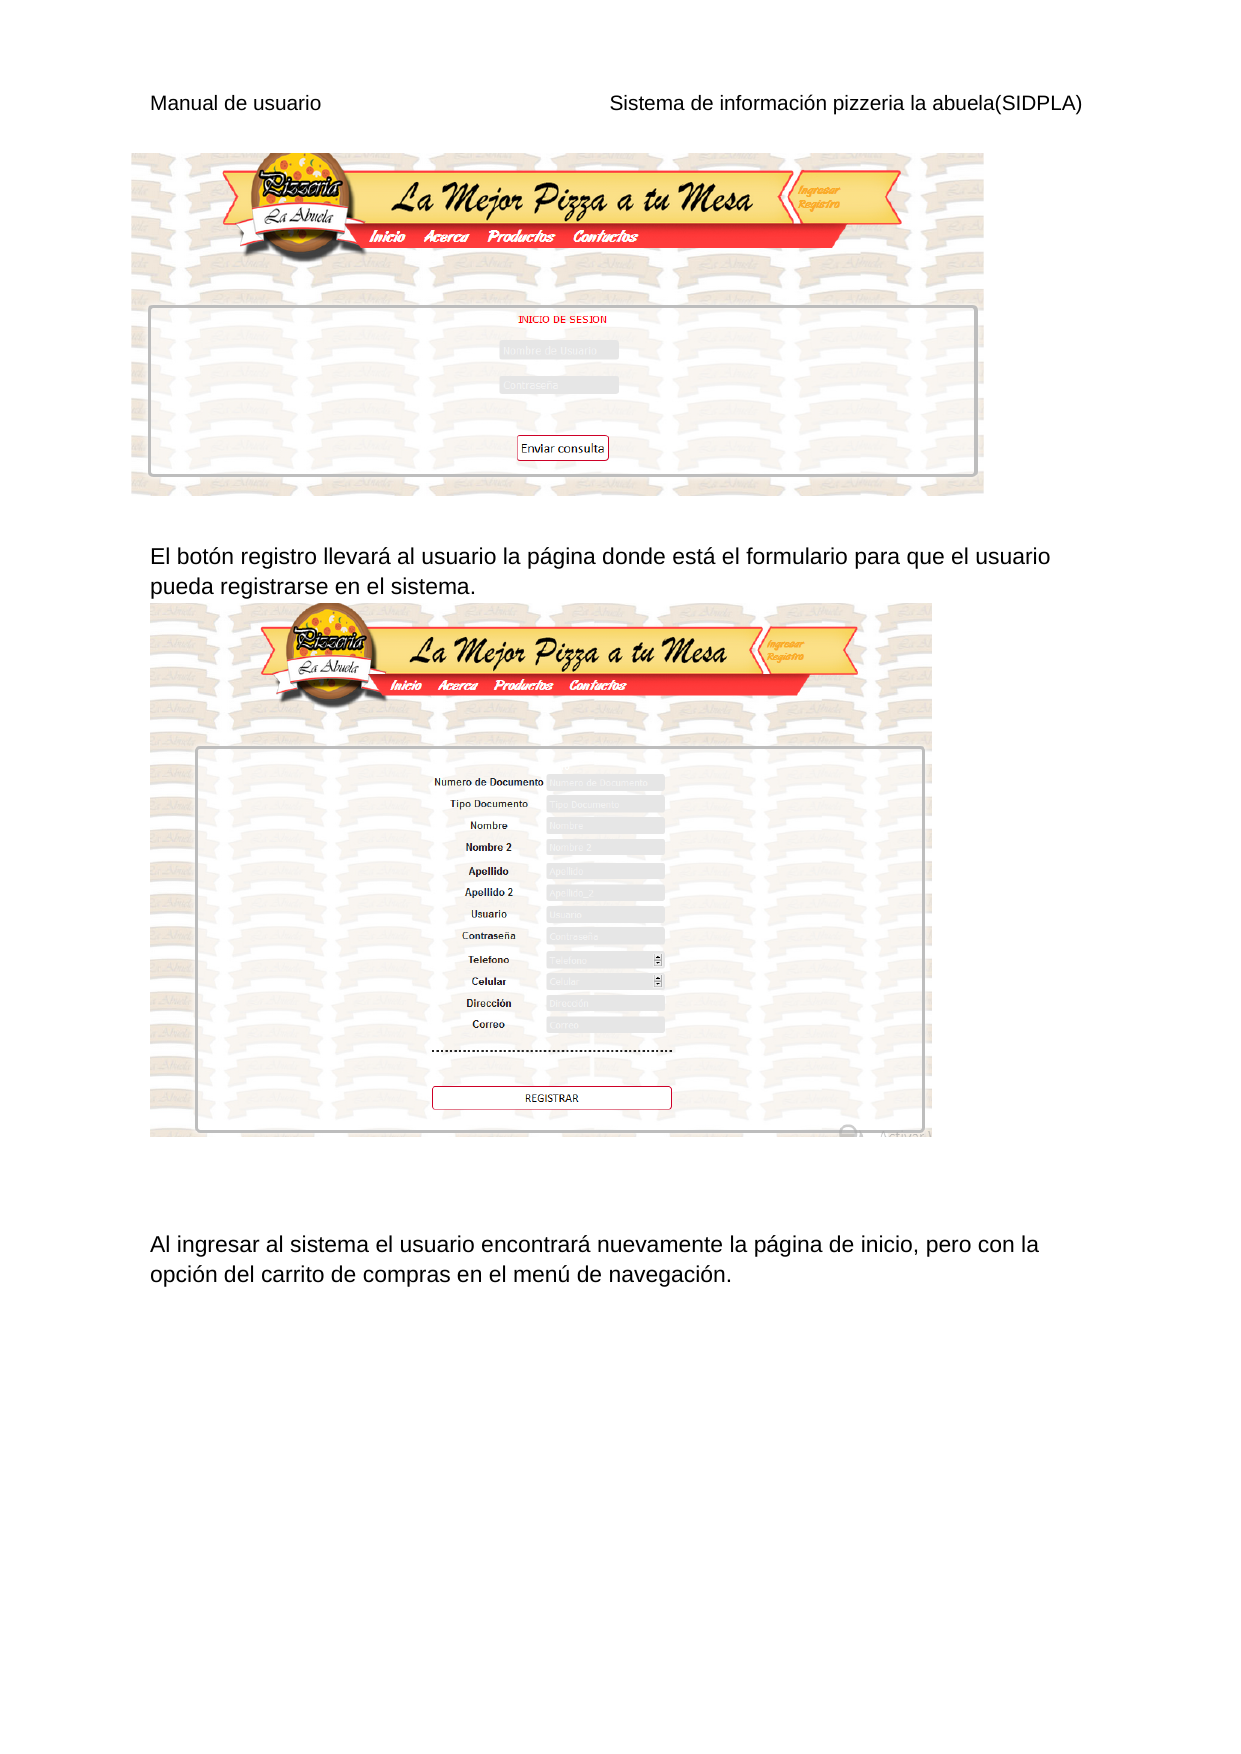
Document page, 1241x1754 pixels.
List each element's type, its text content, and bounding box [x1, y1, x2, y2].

text El botón registro llevará al usuario la página donde está el formulario para que el usuario pueda registrarse en el sistema. [150, 543, 1090, 599]
picture [131, 153, 984, 496]
picture [150, 603, 932, 1137]
text Al ingresar al sistema el usuario encontrará nuevamente la página de inicio, pero con la opción del carrito de compras en el menú de navegación. [150, 1231, 1090, 1288]
